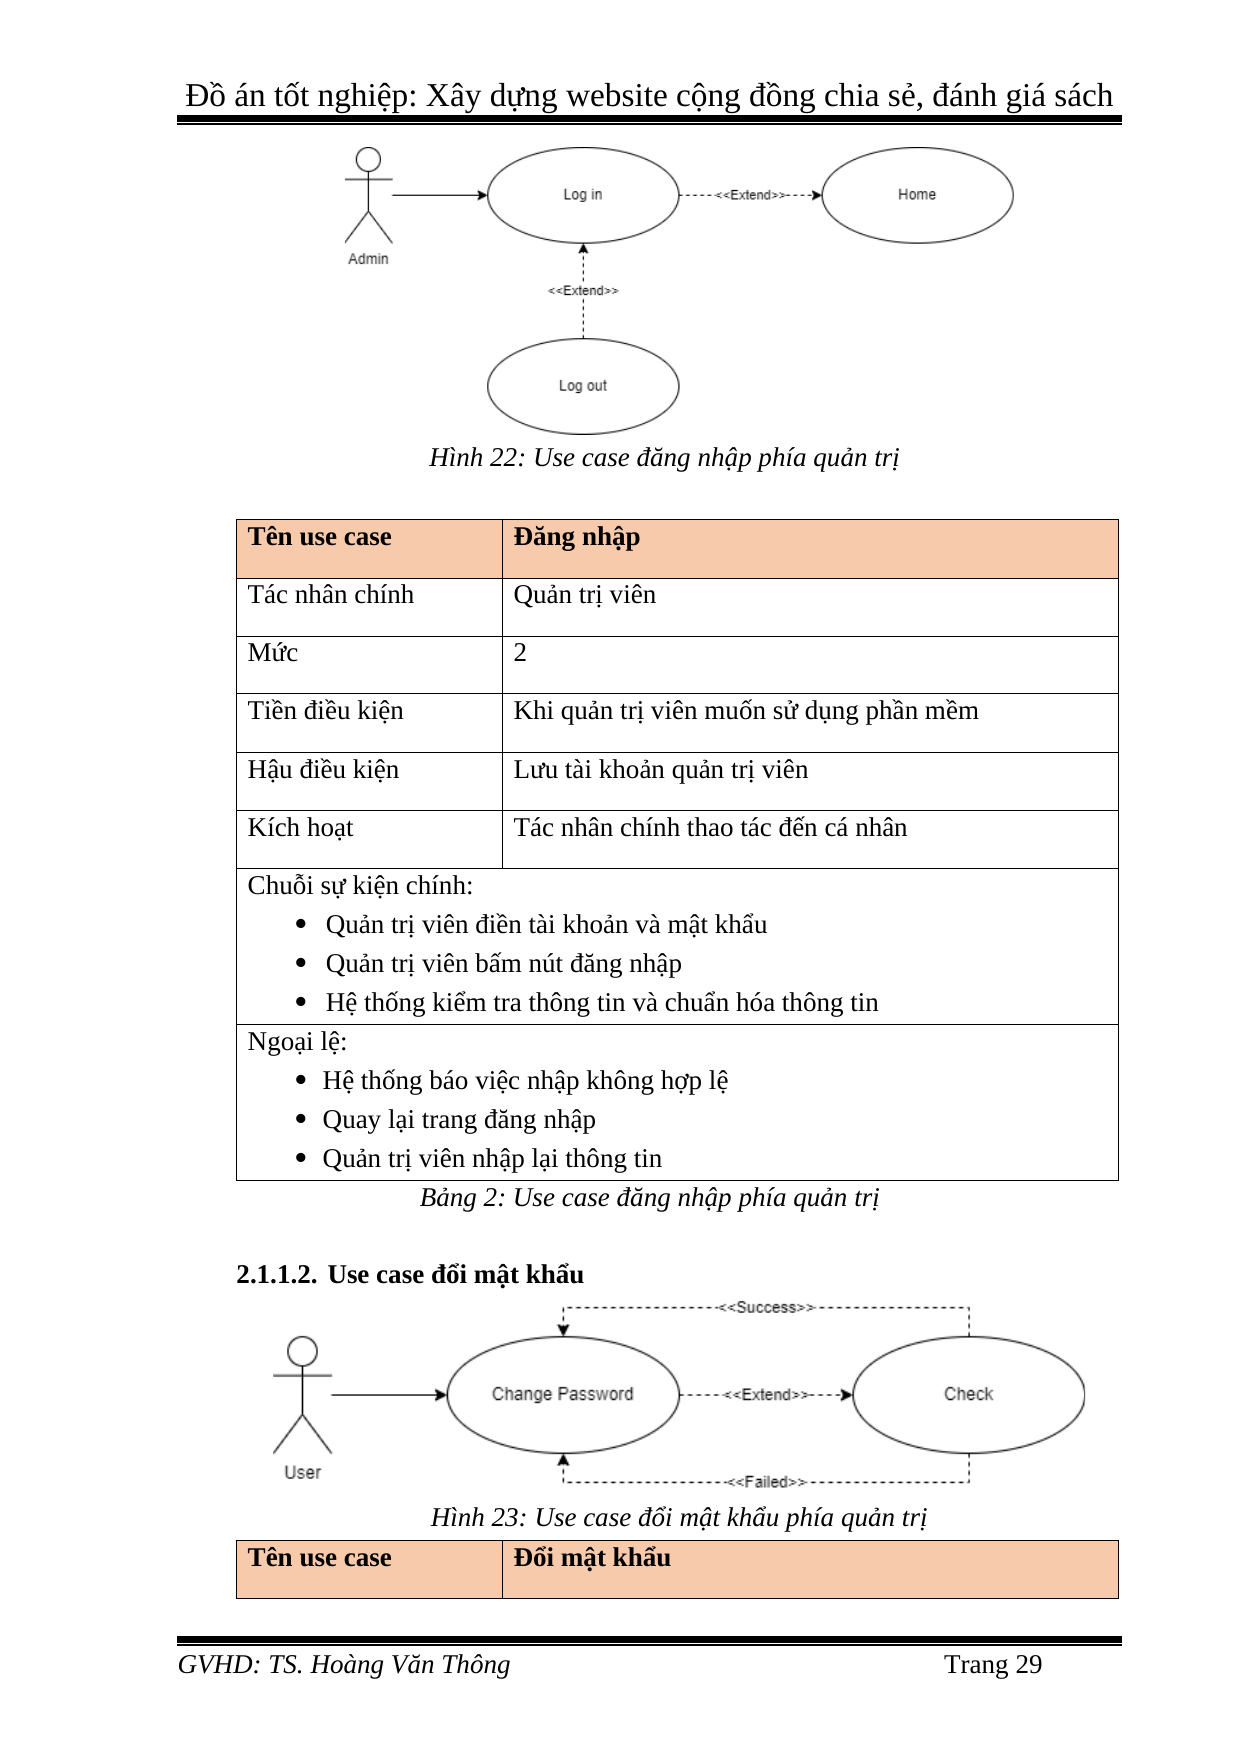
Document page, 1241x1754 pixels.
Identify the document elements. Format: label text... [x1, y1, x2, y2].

table_cell Chuỗi sự kiện chính: Quản trị viên điền tài khoản và mật khẩu Quản trị viên bấm nút đăng nhập Hệ thống kiểm tra thông tin và chuẩn hóa thông tin [237, 869, 1118, 1024]
picture [344, 147, 1014, 435]
text Bảng 2: Use case đăng nhập phía quản trị [177, 1181, 1122, 1212]
table_header Đổi mật khẩu [503, 1541, 1118, 1598]
list Hình 23: Use case đổi mật khẩu phía quản trị [236, 1501, 1122, 1532]
table_cell Tác nhân chính thao tác đến cá nhân [503, 811, 1118, 868]
table_header Tên use case [237, 1541, 502, 1598]
picture [273, 1297, 1086, 1495]
table_cell Lưu tài khoản quản trị viên [503, 753, 1118, 810]
table_cell Kích hoạt [237, 811, 502, 868]
list Use case đổi mật khẩu [236, 1258, 1122, 1289]
list Hình 22: Use case đăng nhập phía quản trị [207, 441, 1122, 473]
table_cell Hậu điều kiện [237, 753, 502, 810]
table_cell 2 [503, 637, 1118, 693]
table_cell Quản trị viên [503, 579, 1118, 636]
table_header Tên use case [237, 520, 502, 578]
table_header Đăng nhập [503, 520, 1118, 578]
table_cell Mức [237, 637, 502, 693]
table_cell Tác nhân chính [237, 579, 502, 636]
table_cell Ngoại lệ: Hệ thống báo việc nhập không hợp lệ Quay lại trang đăng nhập Quản trị viên nhập lại thông tin [237, 1025, 1118, 1180]
table_cell Tiền điều kiện [237, 694, 502, 752]
table_cell Khi quản trị viên muốn sử dụng phần mềm [503, 694, 1118, 752]
